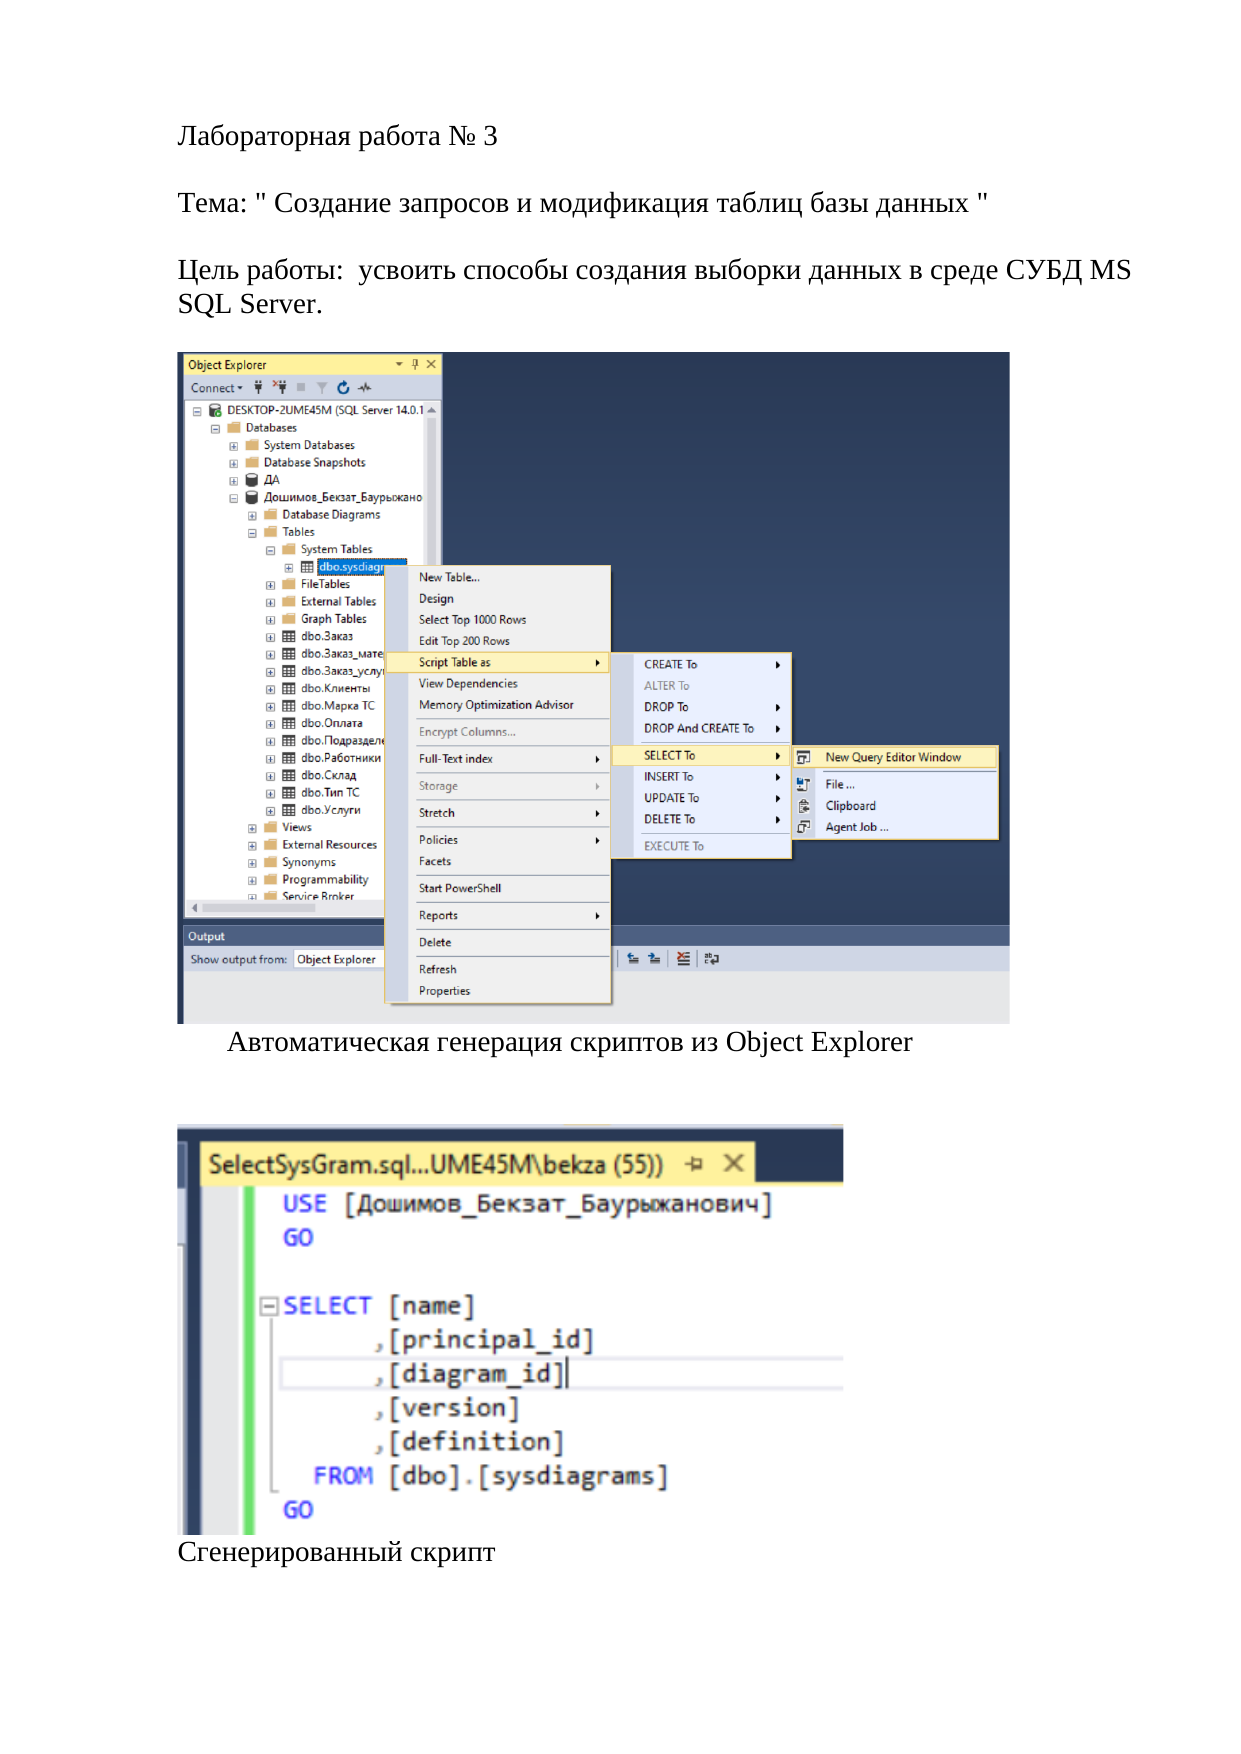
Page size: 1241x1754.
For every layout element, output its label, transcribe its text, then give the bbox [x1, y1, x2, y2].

picture [177, 352, 1010, 1024]
text Цель работы: усвоить способы создания выборки данных в среде СУБД MS SQL Server. [177, 252, 1152, 319]
text Тема: " Создание запросов и модификация таблиц базы данных " [177, 185, 1152, 219]
text Автоматическая генерация скриптов из Object Explorer [177, 1024, 1152, 1057]
picture [177, 1124, 844, 1535]
text Лабораторная работа № 3 [177, 118, 1152, 152]
text Сгенерированный скрипт [177, 1534, 1152, 1568]
